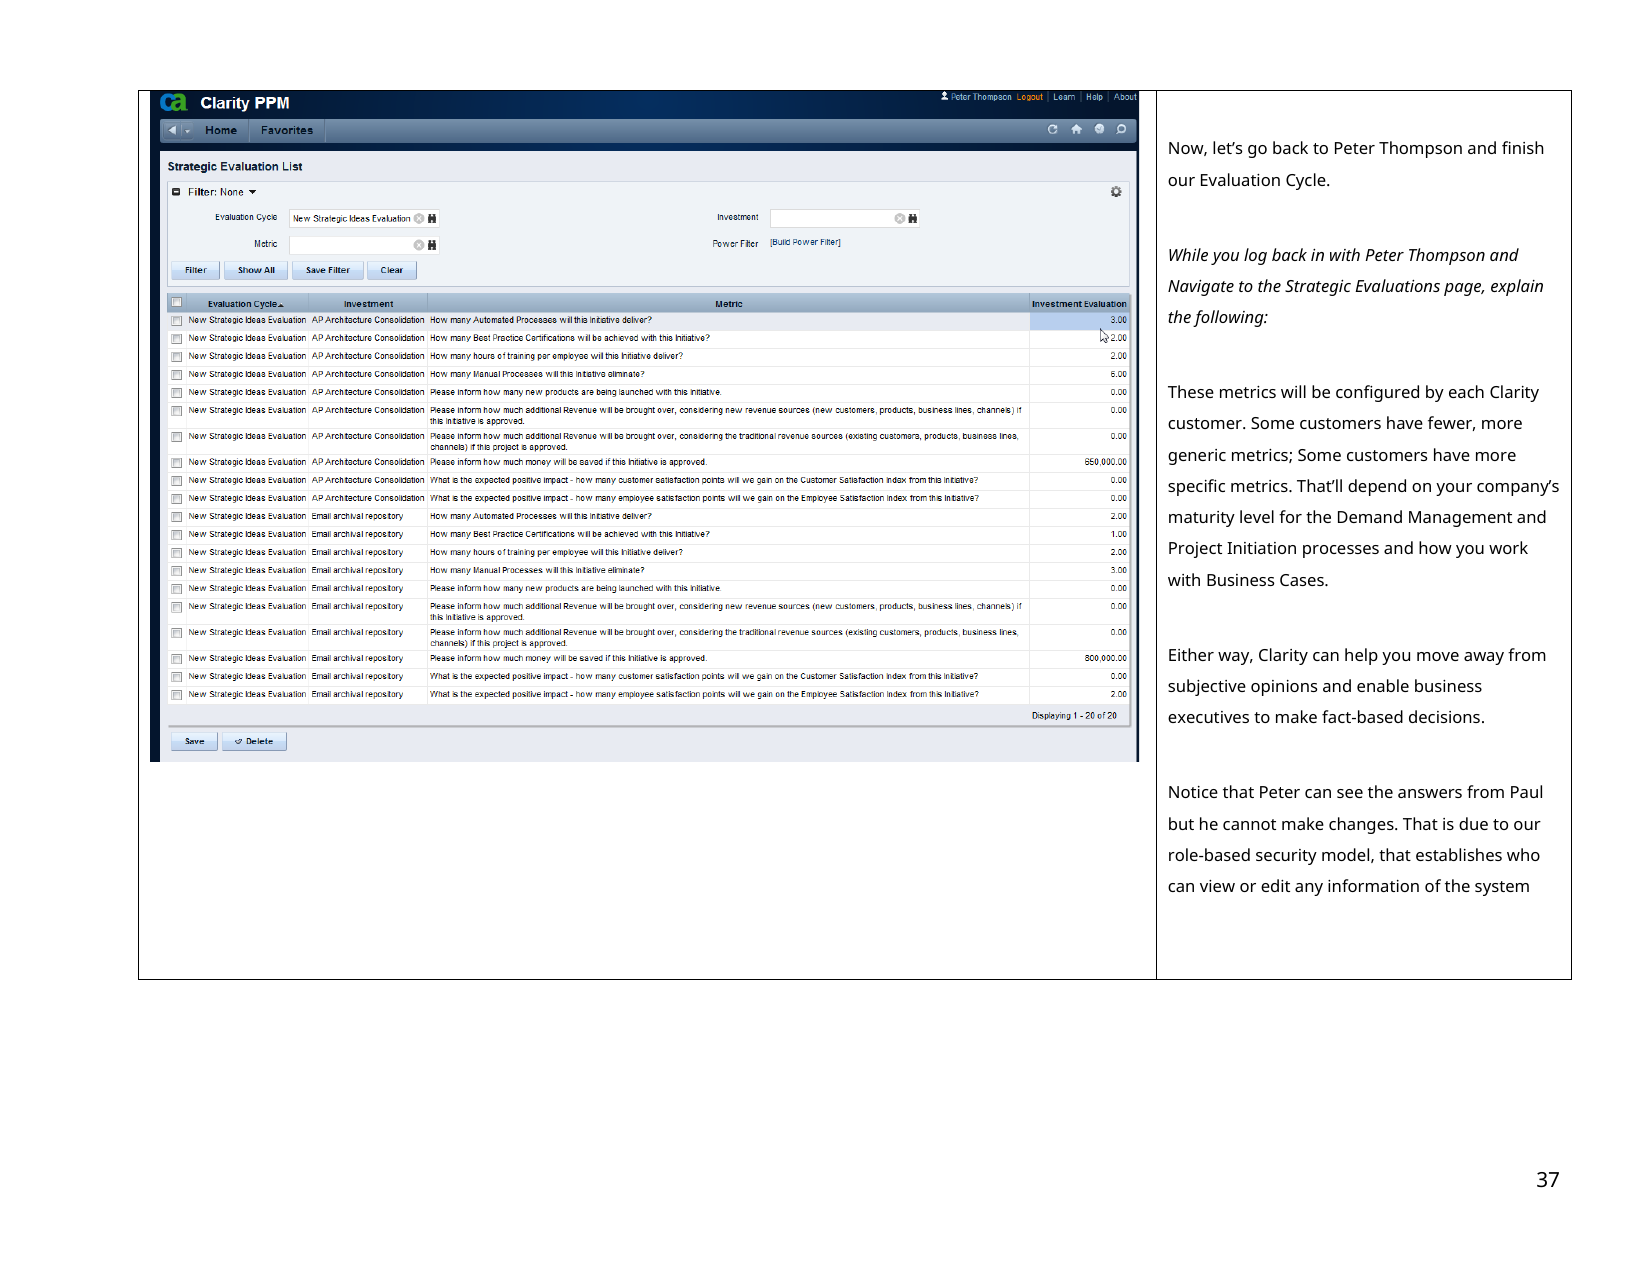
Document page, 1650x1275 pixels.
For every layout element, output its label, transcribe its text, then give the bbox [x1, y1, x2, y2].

table_header Now, let’s go back to Peter Thompson and finish our Evaluation Cycle. While you log back in with Peter Thompson and Navigate to the Strategic Evaluations page, explain the following: These metrics will be configured by each Clarity customer. Some customers have fewer, more generic metrics; Some customers have more specific metrics. That’ll depend on your company’s maturity level for the Demand Management and Project Initiation processes and how you work with Business Cases. Either way, Clarity can help you move away from subjective opinions and enable business executives to make fact-based decisions. Notice that Peter can see the answers from Paul but he cannot make changes. That is due to our role-based security model, that establishes who can view or edit any information of the system [1157, 91, 1571, 978]
table_header [139, 91, 1156, 978]
picture [150, 91, 1140, 762]
